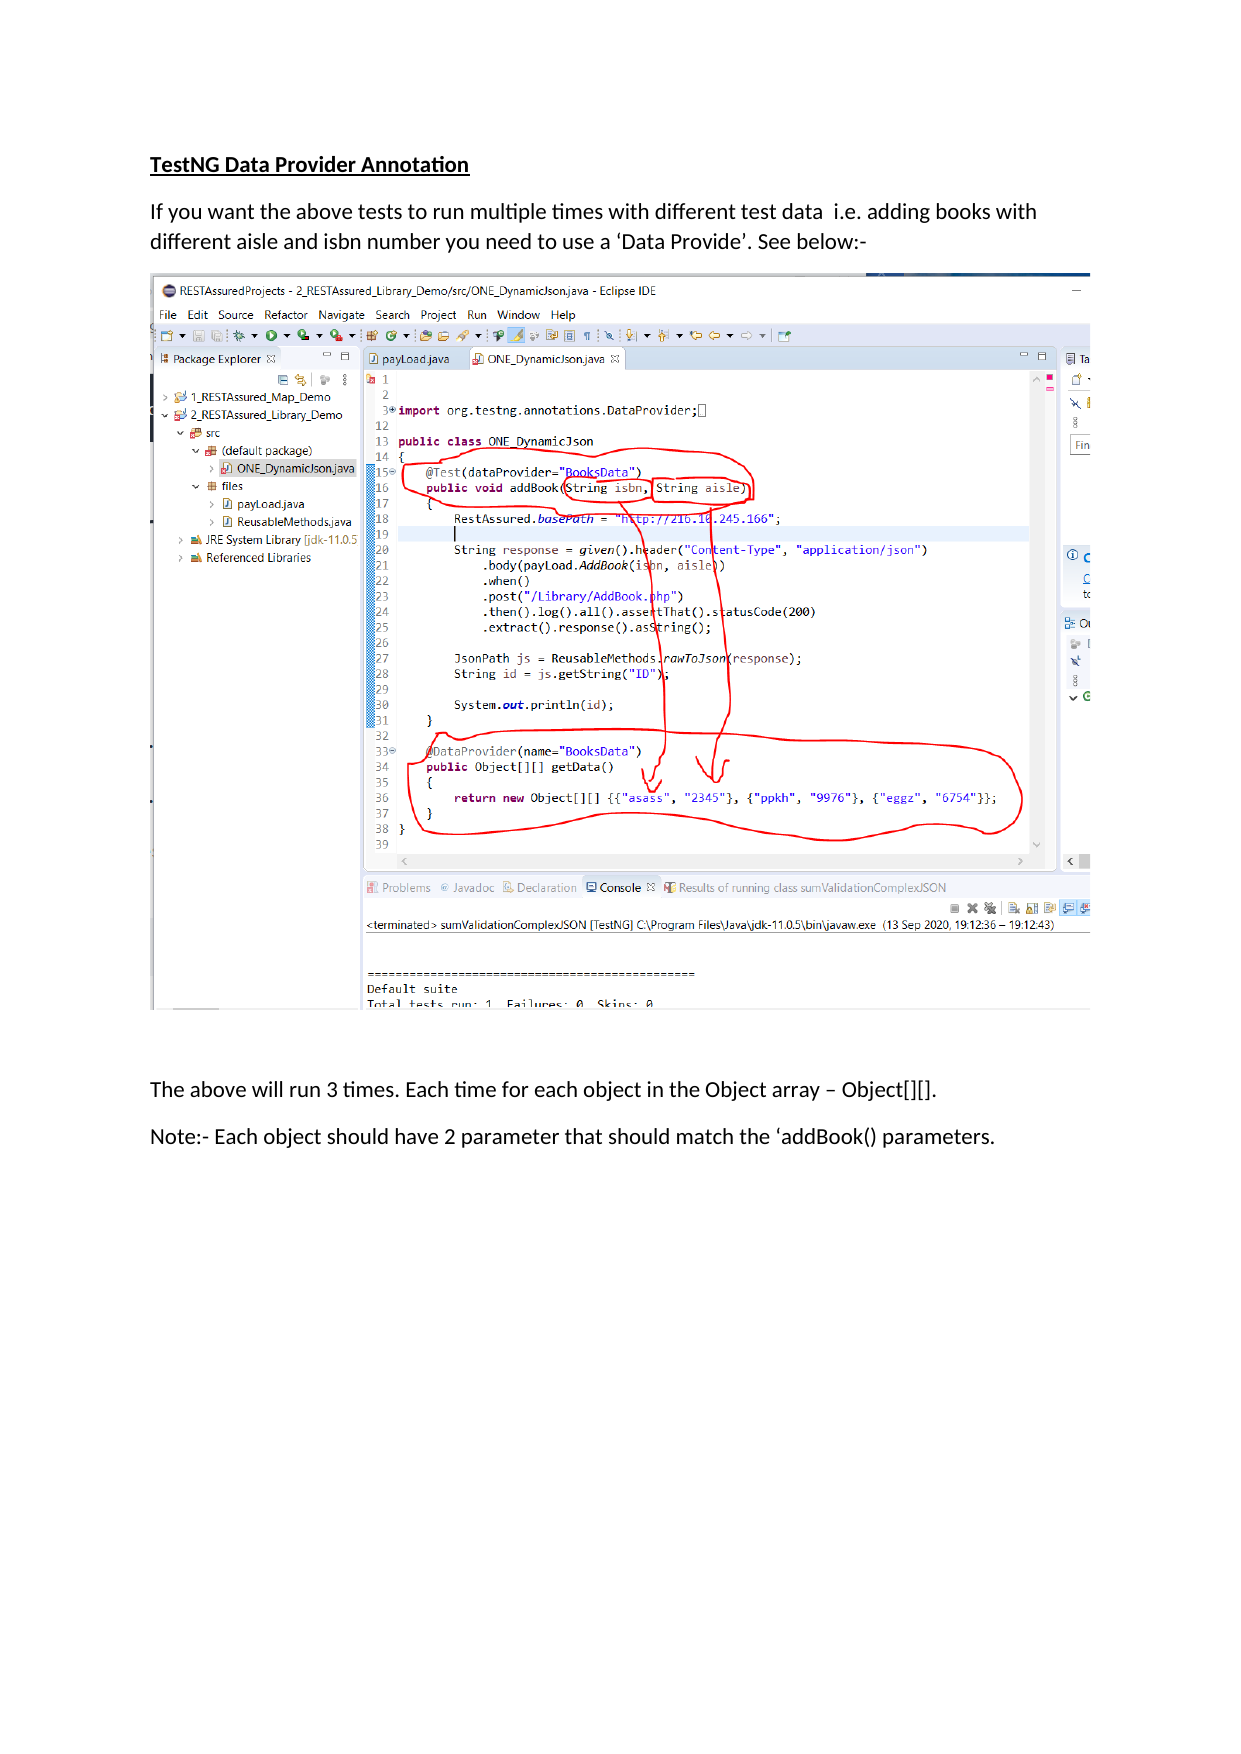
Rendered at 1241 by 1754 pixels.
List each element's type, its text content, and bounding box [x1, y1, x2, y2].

text The above will run 3 times. Each time for each object in the Object array – Object[][]. [150, 1076, 1090, 1104]
text If you want the above tests to run multiple times with different test data i.e. adding books with different aisle and isbn number you need to use a ‘Data Provide’. See below:- [150, 197, 1090, 255]
text Note:- Each object should have 2 parameter that should match the ‘addBook() parameters. [150, 1122, 1090, 1151]
text TestNG Data Provider Annotation [150, 150, 1090, 178]
picture [150, 273, 1091, 1010]
